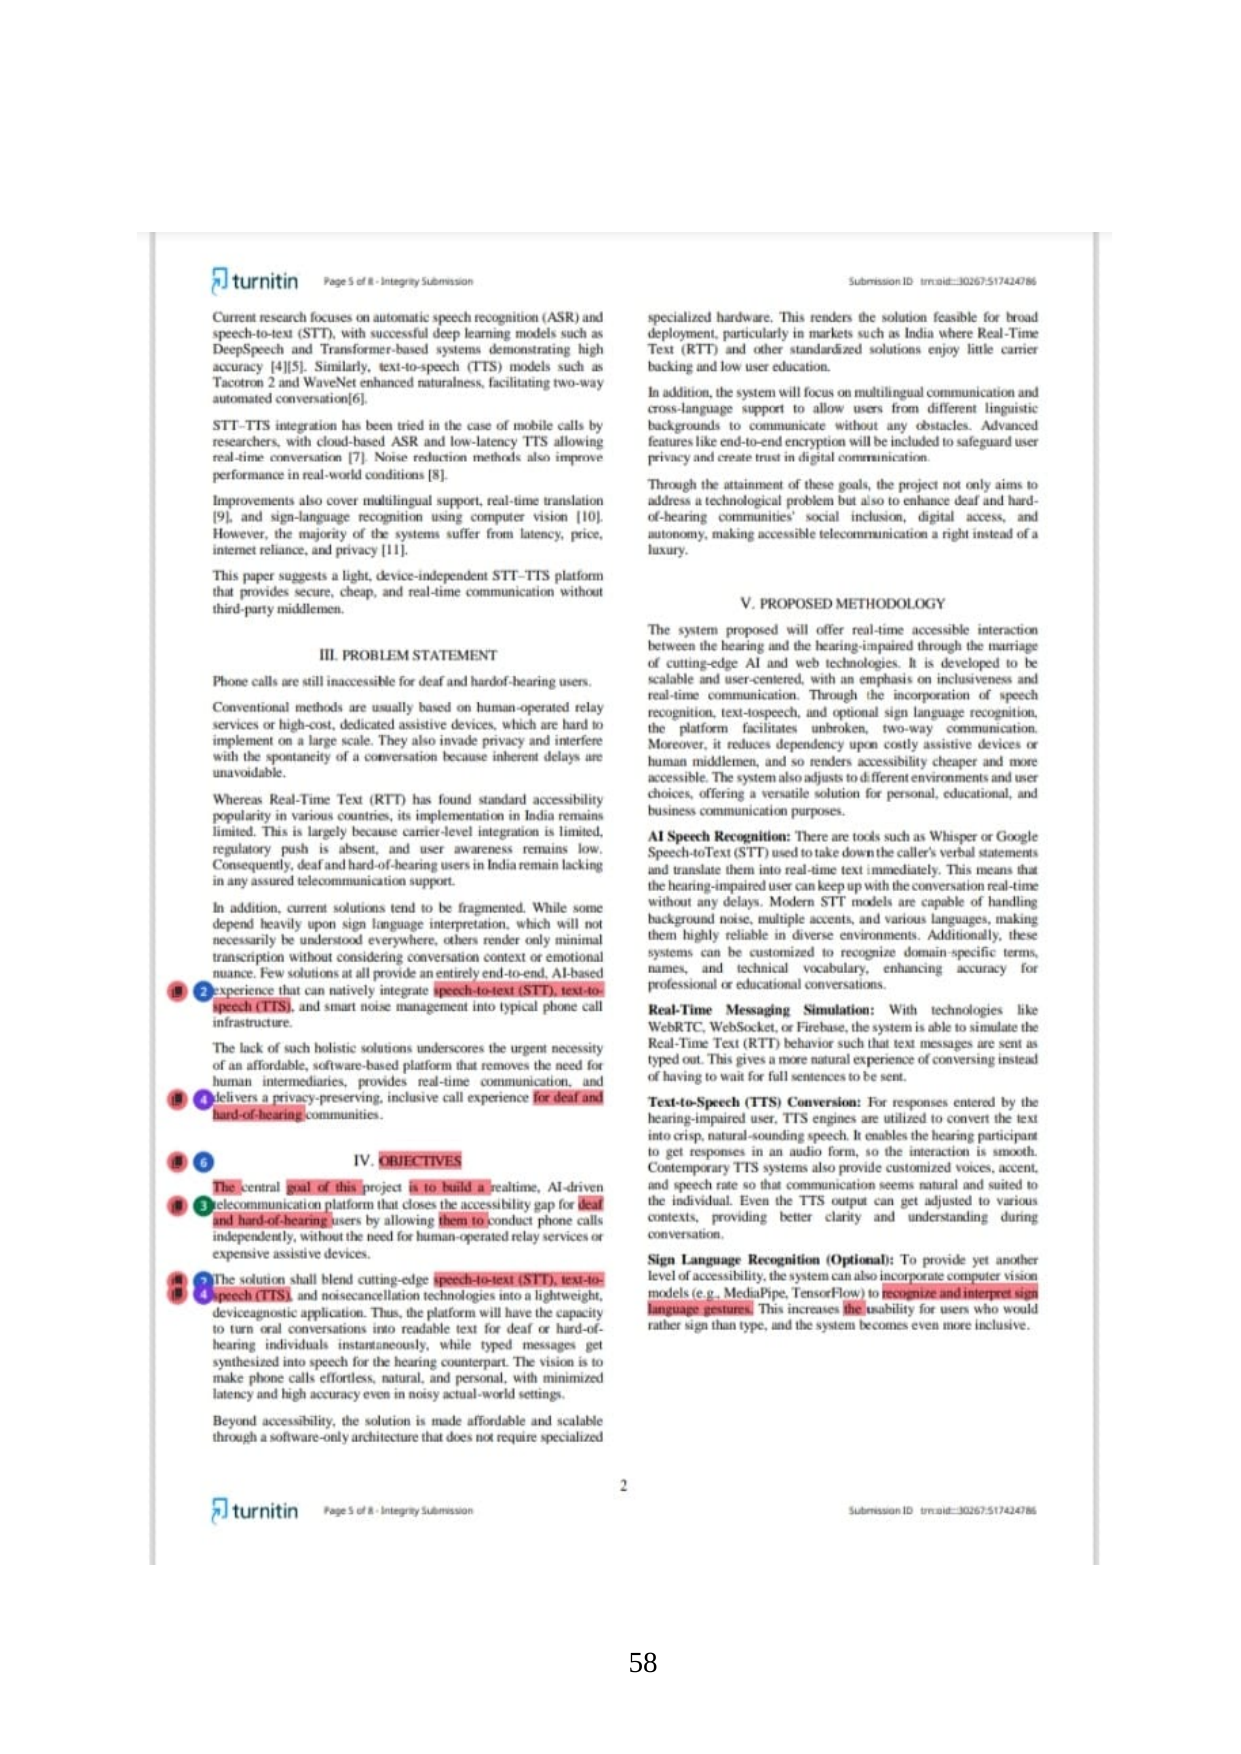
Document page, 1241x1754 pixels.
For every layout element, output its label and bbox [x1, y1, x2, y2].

picture [136, 232, 1113, 1565]
